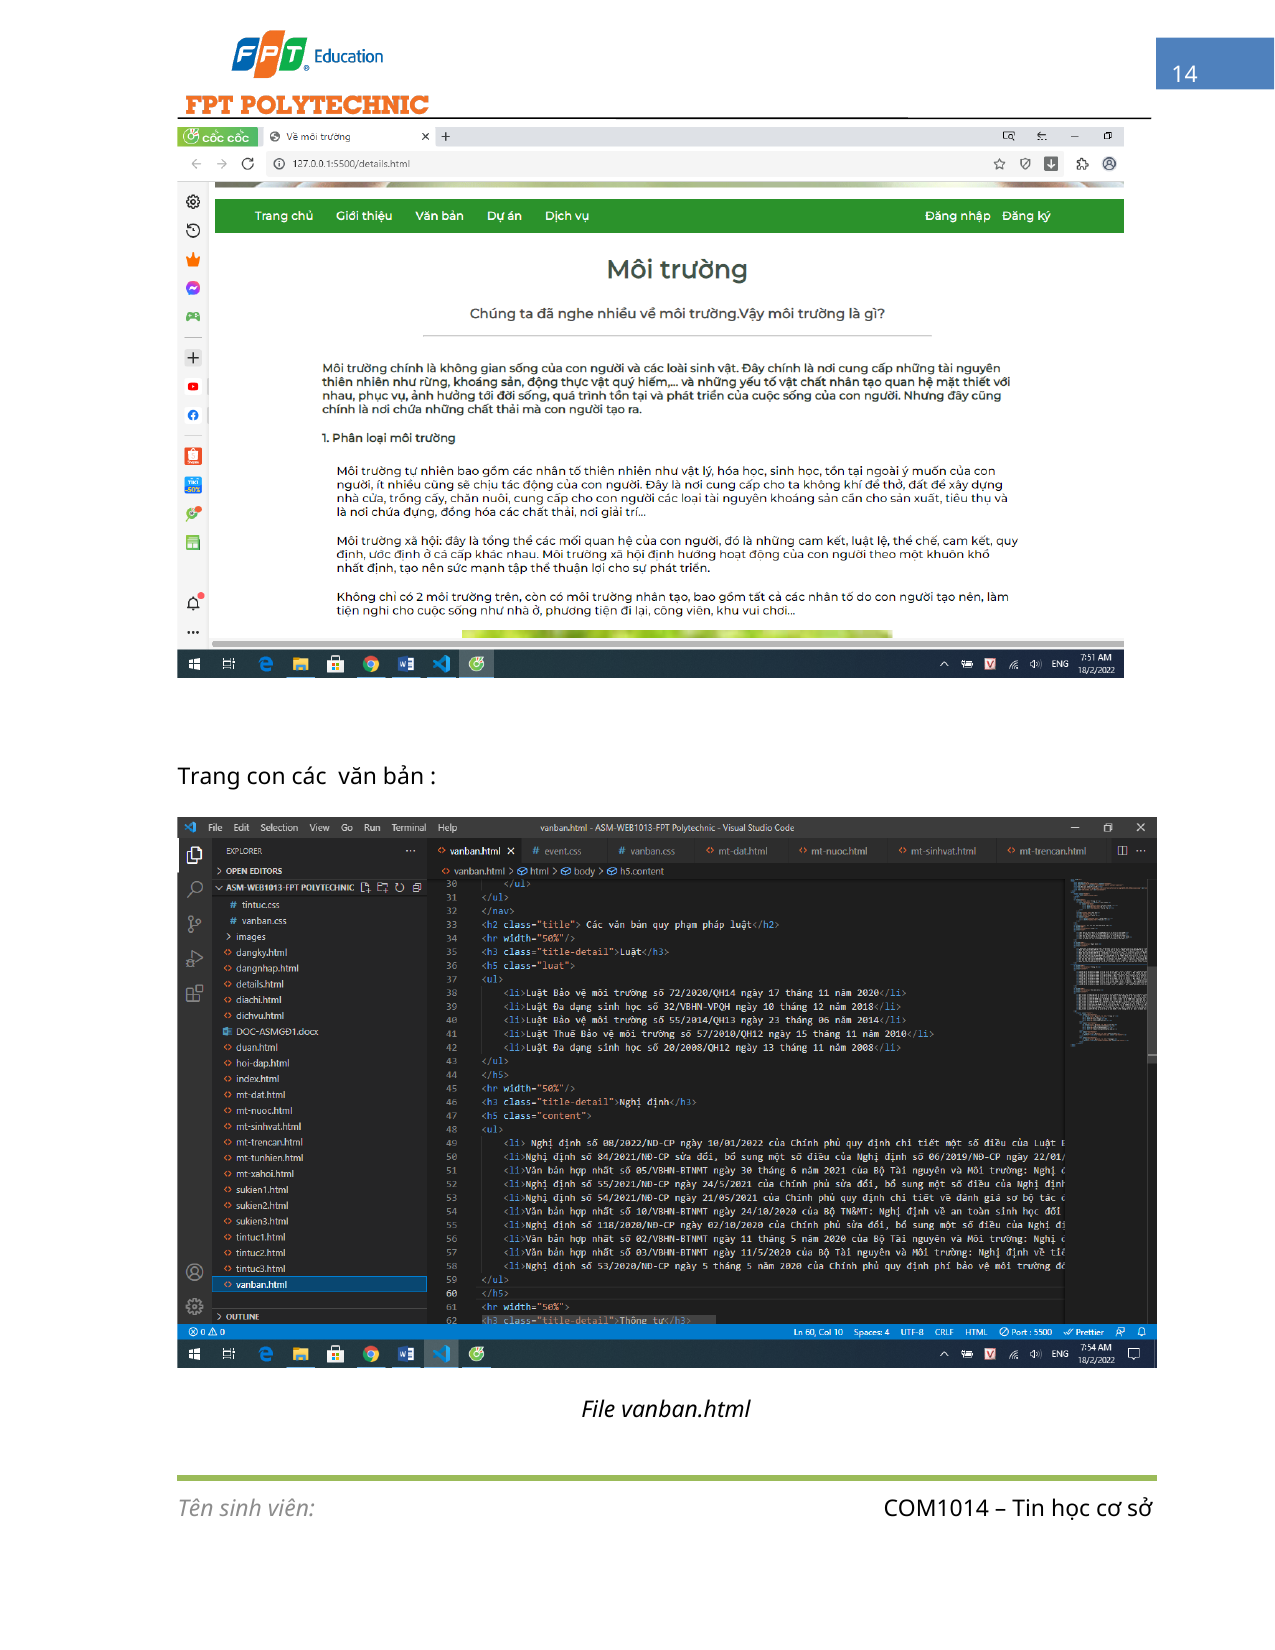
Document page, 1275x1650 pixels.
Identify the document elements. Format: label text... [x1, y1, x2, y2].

picture [177, 22, 437, 122]
text Trang con các văn bản : [177, 760, 1157, 791]
picture [177, 817, 1157, 1368]
text File vanban.html [177, 1393, 1157, 1424]
picture [177, 127, 1124, 678]
